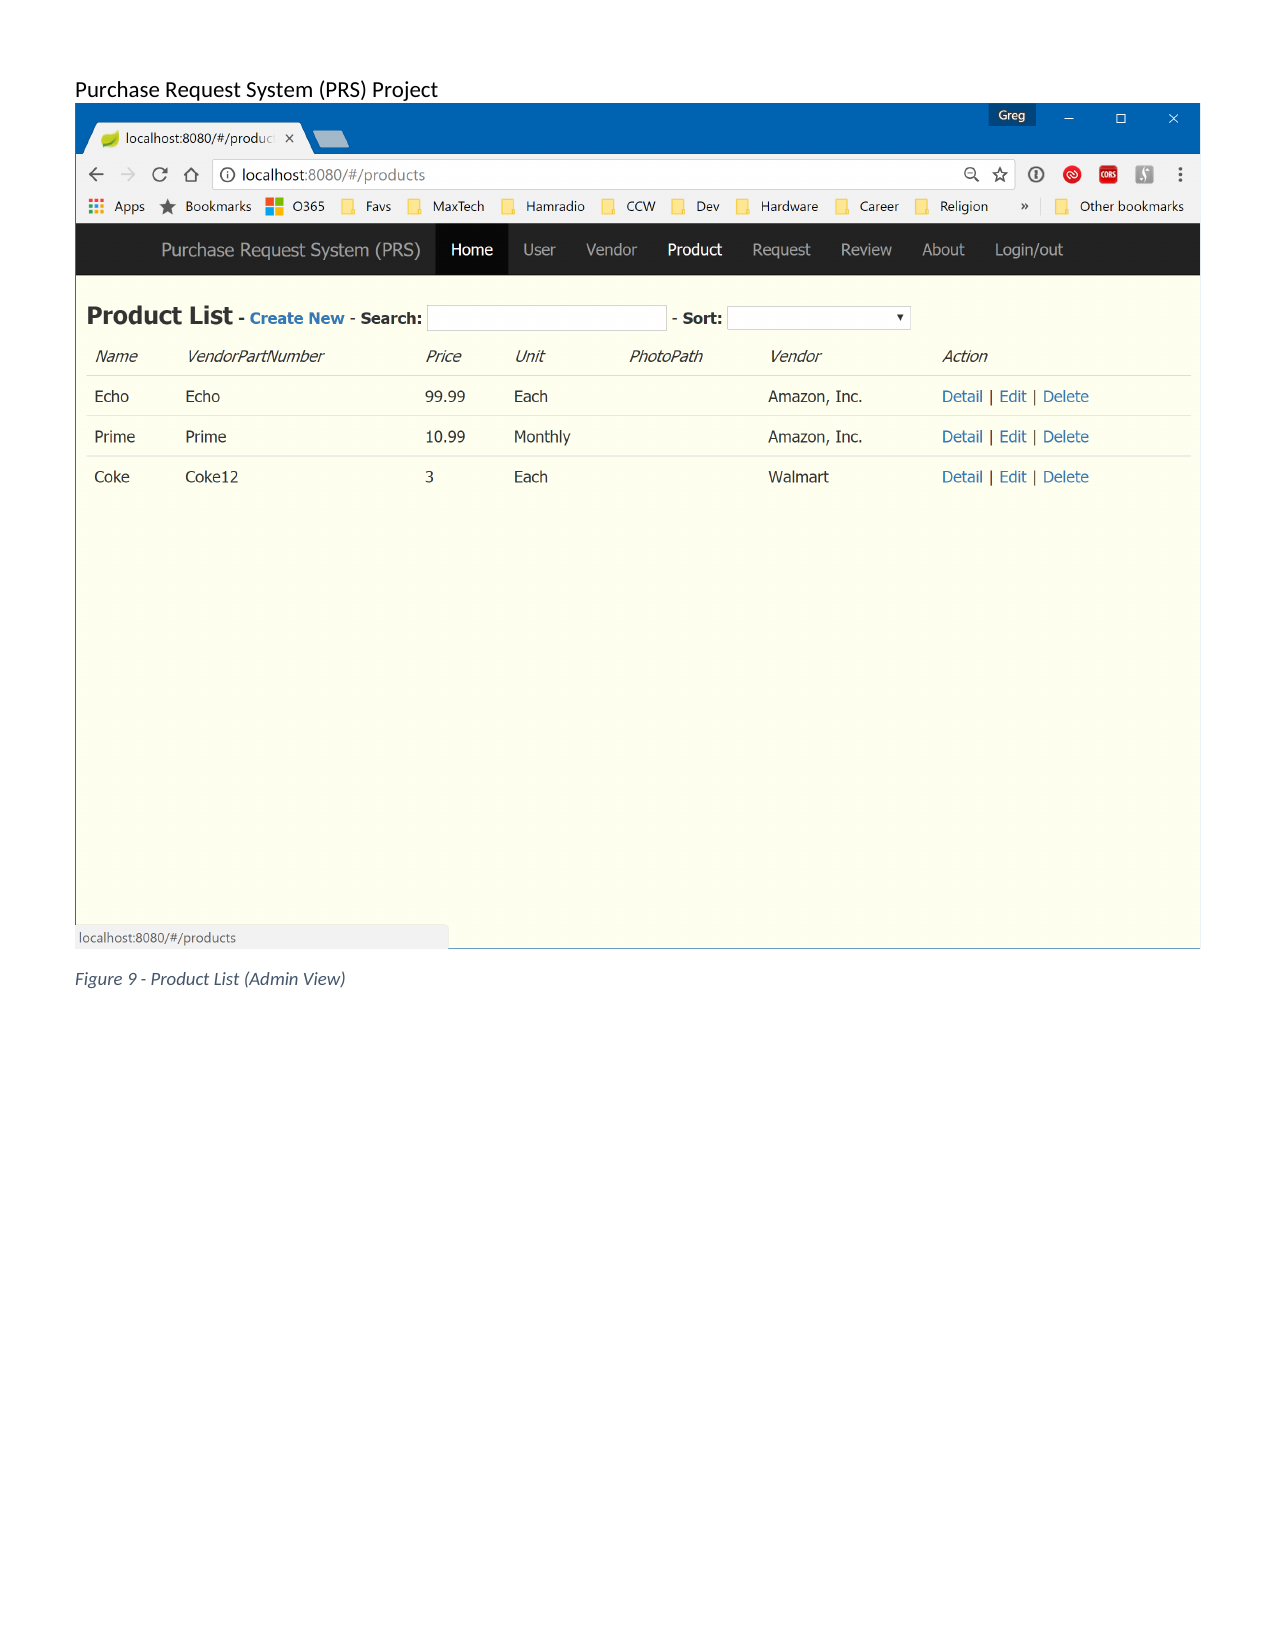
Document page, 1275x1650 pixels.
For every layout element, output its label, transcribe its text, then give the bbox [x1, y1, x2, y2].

picture [75, 103, 1200, 949]
